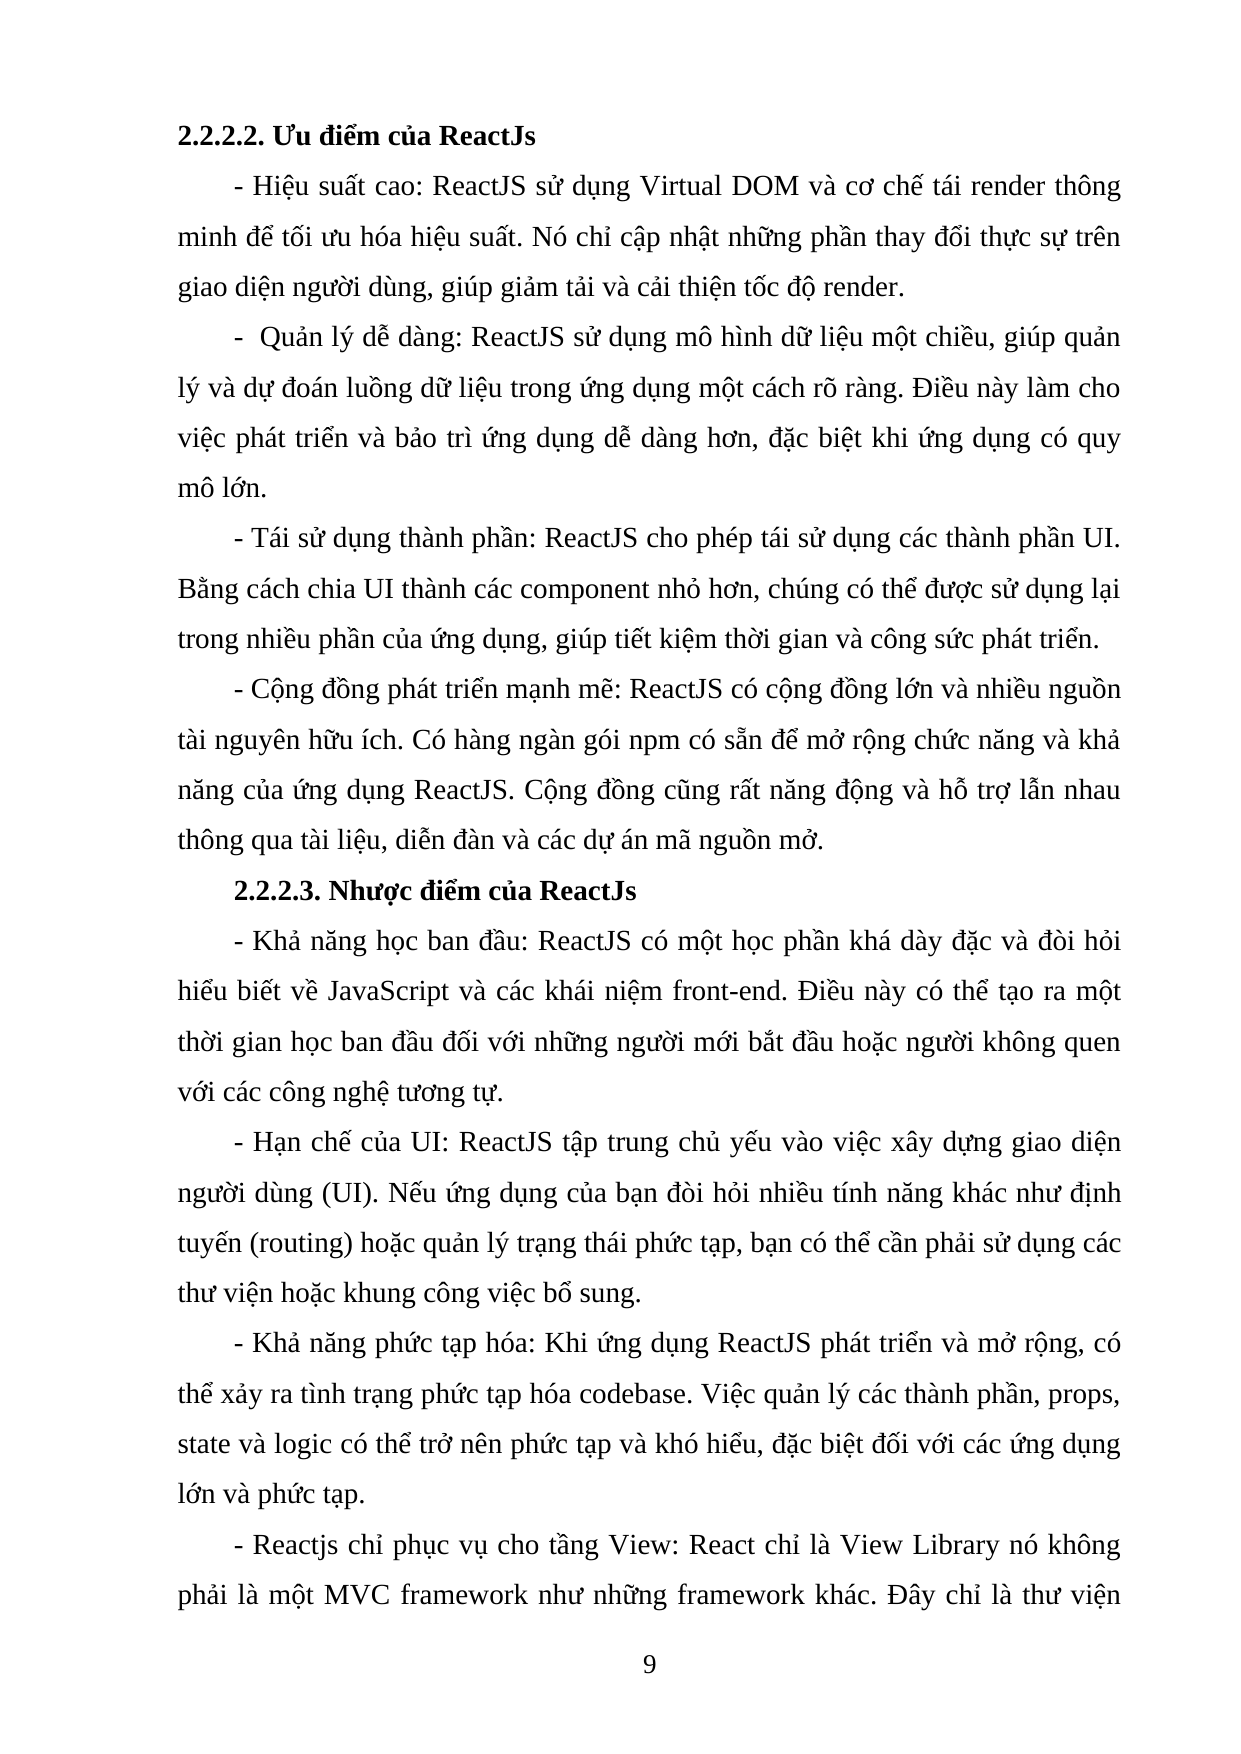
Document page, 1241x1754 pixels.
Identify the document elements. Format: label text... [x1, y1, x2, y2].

text - Khả năng phức tạp hóa: Khi ứng dụng ReactJS phát triển và mở rộng, có thể xảy ra tình trạng phức tạp hóa codebase. Việc quản lý các thành phần, props, state và logic có thể trở nên phức tạp và khó hiểu, đặc biệt đối với các ứng dụng lớn và phức tạp. [177, 1326, 1122, 1510]
text - Hạn chế của UI: ReactJS tập trung chủ yếu vào việc xây dựng giao diện người dùng (UI). Nếu ứng dụng của bạn đòi hỏi nhiều tính năng khác như định tuyến (routing) hoặc quản lý trạng thái phức tạp, bạn có thể cần phải sử dụng các thư viện hoặc khung công việc bổ sung. [177, 1124, 1122, 1309]
subtitle 2.2.2.2. Ưu điểm của ReactJs [177, 118, 1122, 152]
text - Quản lý dễ dàng: ReactJS sử dụng mô hình dữ liệu một chiều, giúp quản lý và dự đoán luồng dữ liệu trong ứng dụng một cách rõ ràng. Điều này làm cho việc phát triển và bảo trì ứng dụng dễ dàng hơn, đặc biệt khi ứng dụng có quy mô lớn. [177, 319, 1122, 504]
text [177, 1527, 1122, 1611]
text - Hiệu suất cao: ReactJS sử dụng Virtual DOM và cơ chế tái render thông minh để tối ưu hóa hiệu suất. Nó chỉ cập nhật những phần thay đổi thực sự trên giao diện người dùng, giúp giảm tải và cải thiện tốc độ render. [177, 168, 1122, 303]
text - Khả năng học ban đầu: ReactJS có một học phần khá dày đặc và đòi hỏi hiểu biết về JavaScript và các khái niệm front-end. Điều này có thể tạo ra một thời gian học ban đầu đối với những người mới bắt đầu hoặc người không quen với các công nghệ tương tự. [177, 923, 1122, 1108]
text - Cộng đồng phát triển mạnh mẽ: ReactJS có cộng đồng lớn và nhiều nguồn tài nguyên hữu ích. Có hàng ngàn gói npm có sẵn để mở rộng chức năng và khả năng của ứng dụng ReactJS. Cộng đồng cũng rất năng động và hỗ trợ lẫn nhau thông qua tài liệu, diễn đàn và các dự án mã nguồn mở. [177, 672, 1122, 856]
text 2.2.2.3. Nhược điểm của ReactJs [177, 873, 1122, 906]
text - Tái sử dụng thành phần: ReactJS cho phép tái sử dụng các thành phần UI. Bằng cách chia UI thành các component nhỏ hơn, chúng có thể được sử dụng lại trong nhiều phần của ứng dụng, giúp tiết kiệm thời gian và công sức phát triển. [177, 521, 1122, 655]
